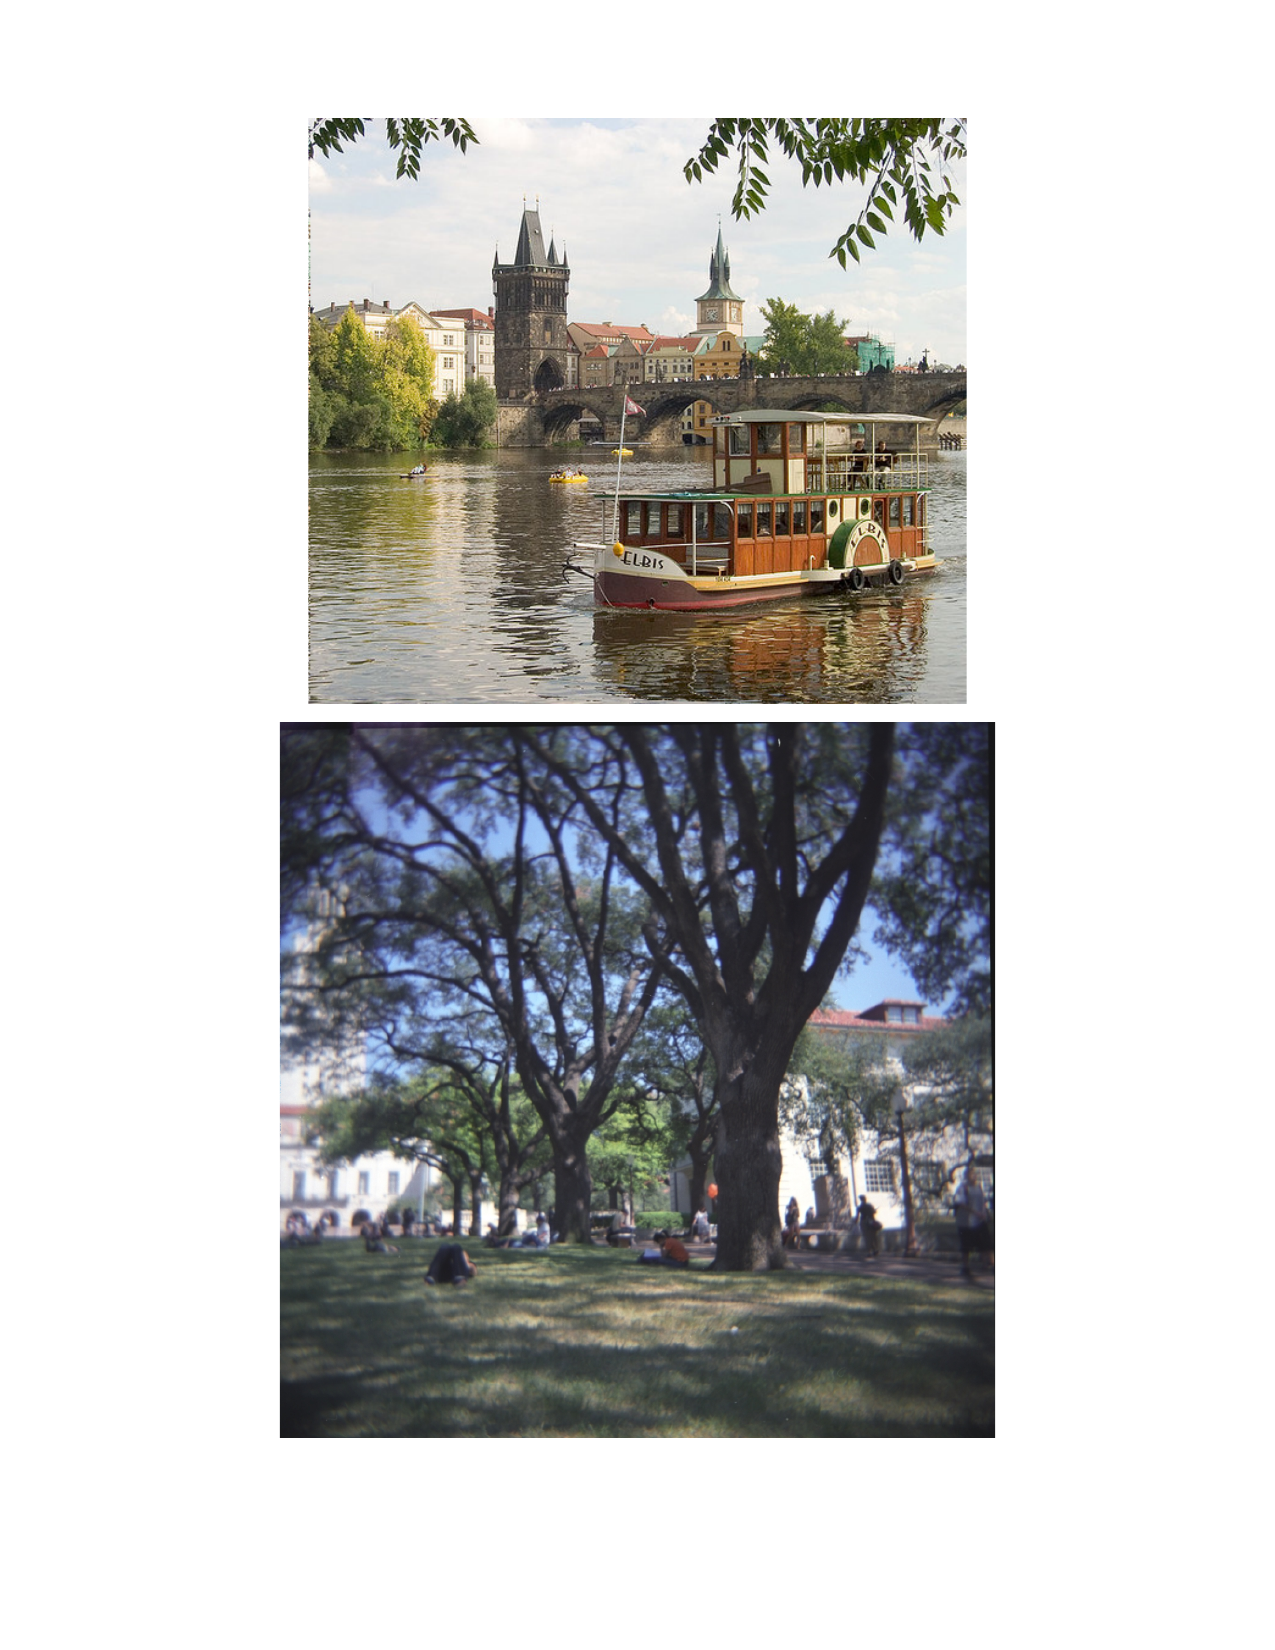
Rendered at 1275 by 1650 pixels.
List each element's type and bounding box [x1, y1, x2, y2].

picture [308, 118, 967, 704]
picture [279, 722, 996, 1438]
